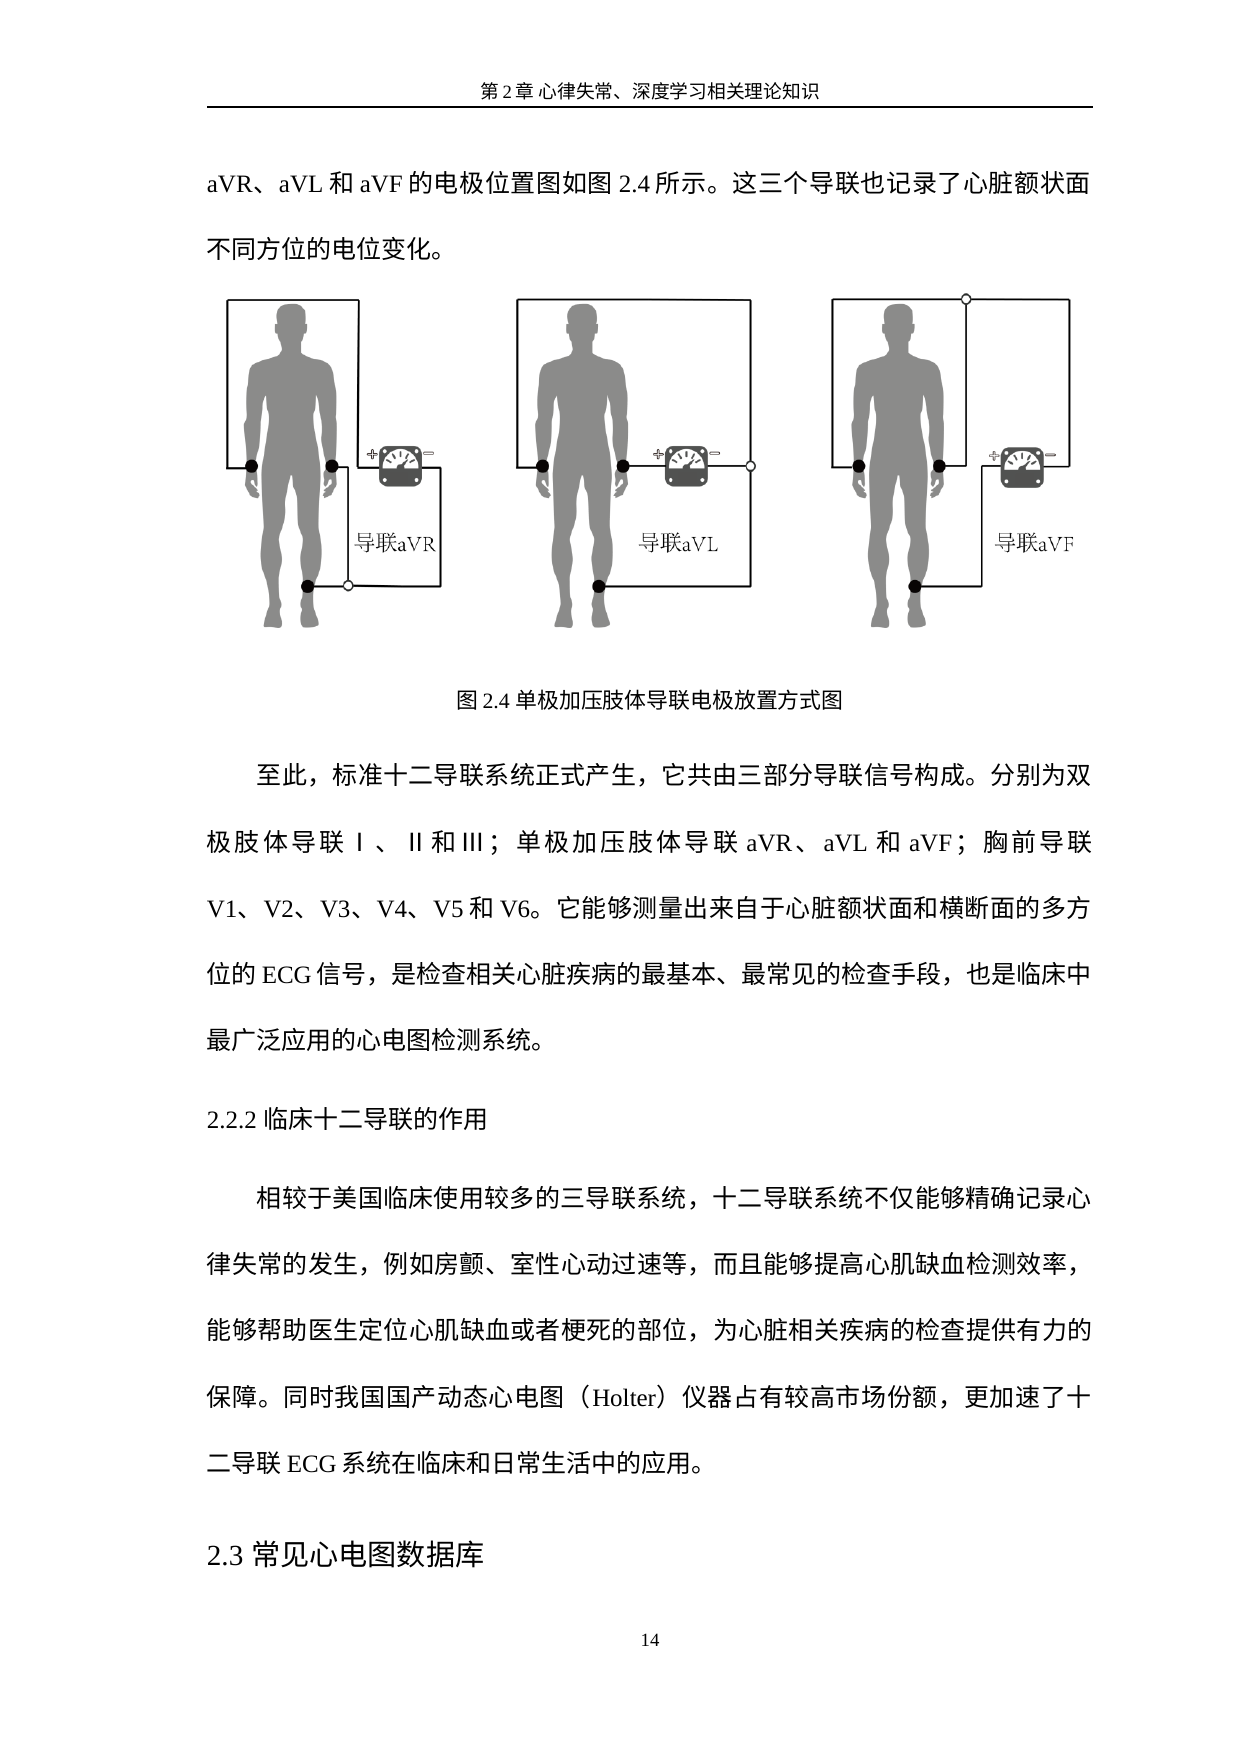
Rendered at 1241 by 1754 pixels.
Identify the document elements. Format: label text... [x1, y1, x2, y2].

text 2.3 常见心电图数据库 [207, 1519, 1093, 1586]
picture [226, 293, 1074, 628]
text 相较于美国临床使用较多的三导联系统，十二导联系统不仅能够精确记录心律失常的发生，例如房颤、室性心动过速等，而且能够提高心肌缺血检测效率，能够帮助医生定位心肌缺血或者梗死的部位，为心脏相关疾病的检查提供有力的保障。同时我国国产动态心电图（Holter）仪器占有较高市场份额，更加速了十二导联ECG系统在临床和日常生活中的应用。 [207, 1163, 1093, 1494]
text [207, 148, 1093, 281]
text 图2.4 单极加压肢体导联电极放置方式图 [207, 683, 1093, 716]
text 2.2.2 临床十二导联的作用 [207, 1084, 1093, 1151]
text 至此，标准十二导联系统正式产生，它共由三部分导联信号构成。分别为双极肢体导联Ⅰ、Ⅱ和Ⅲ；单极加压肢体导联aVR、aVL和aVF；胸前导联V1、V2、V3、V4、V5和V6。它能够测量出来自于心脏额状面和横断面的多方位的ECG信号，是检查相关心脏疾病的最基本、最常见的检查手段，也是临床中最广泛应用的心电图检测系统。 [207, 741, 1093, 1072]
